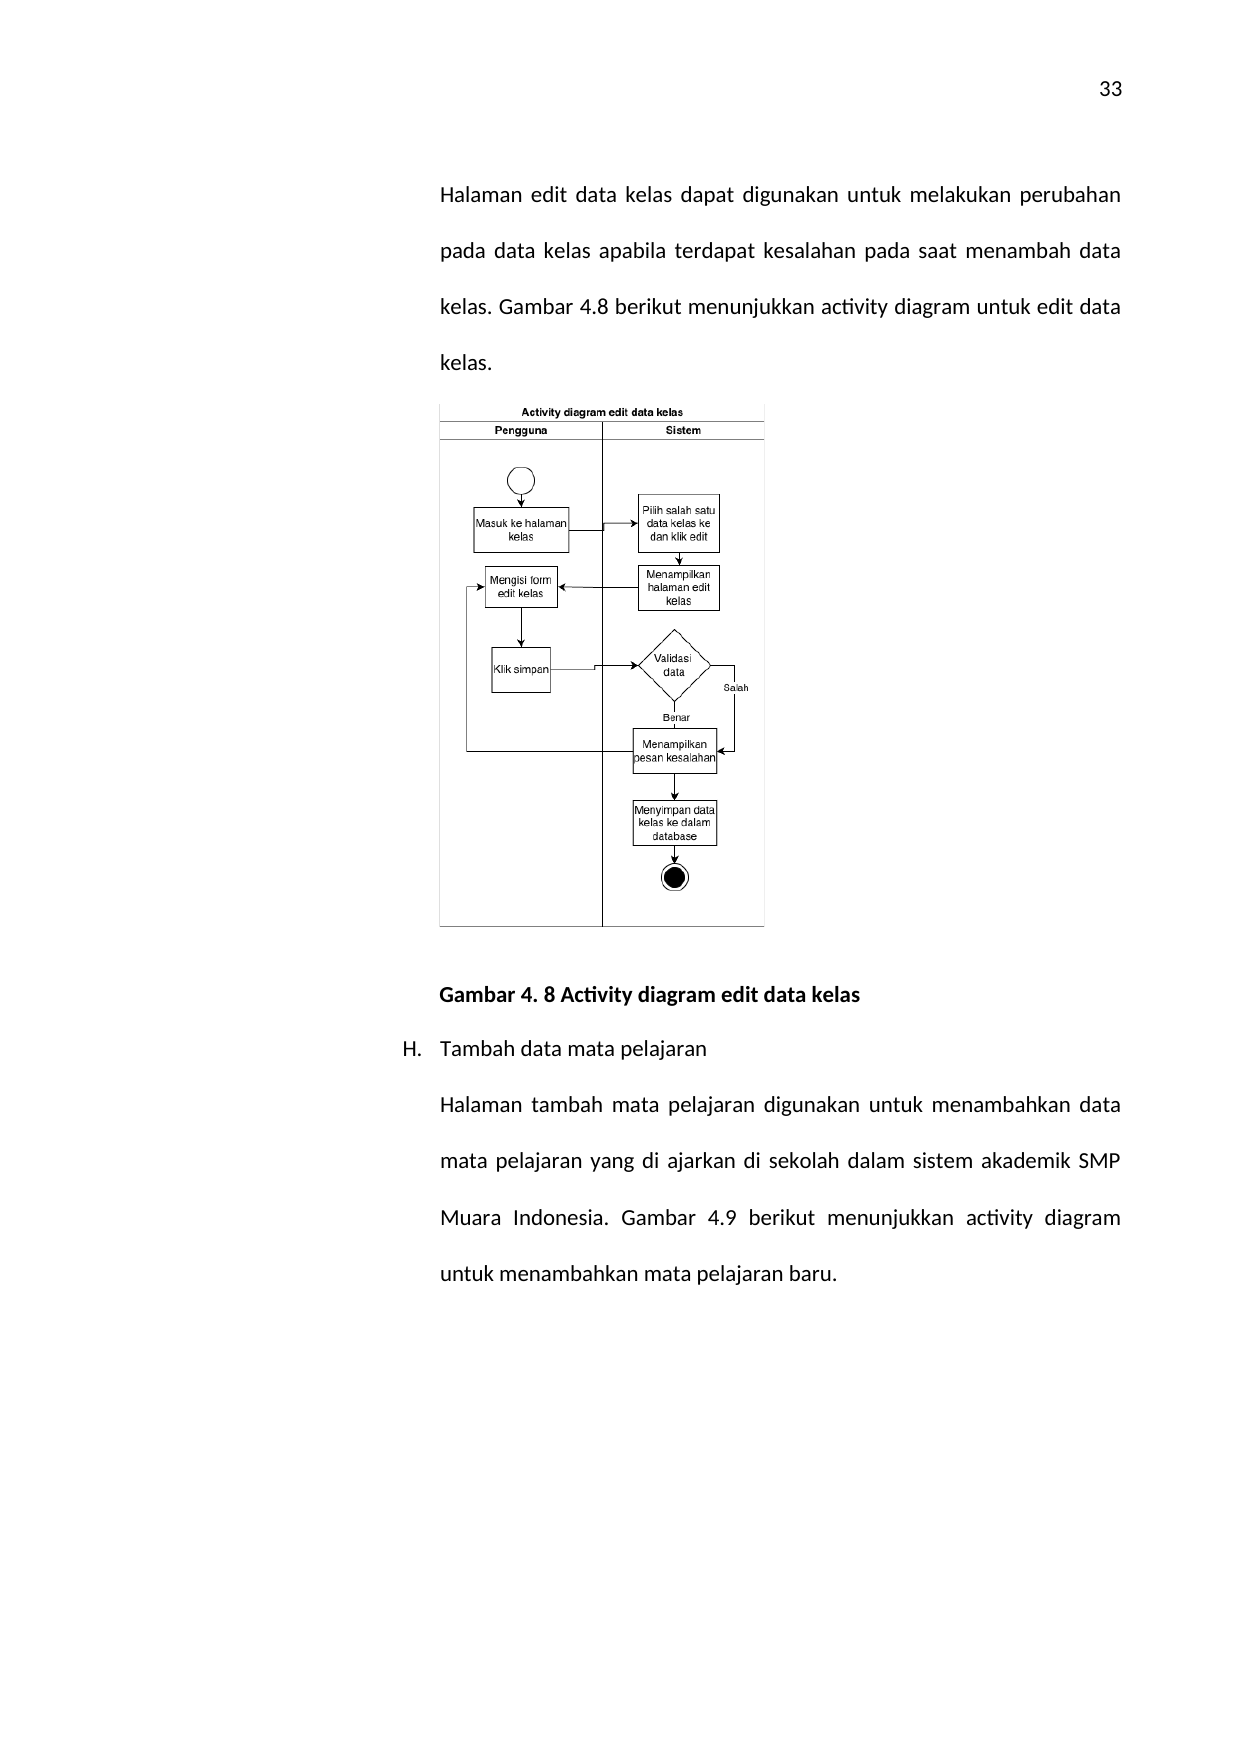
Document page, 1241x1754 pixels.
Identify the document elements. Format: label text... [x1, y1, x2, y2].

text Gambar 4. 8 Activity diagram edit data kelas [177, 980, 1122, 1008]
list Halaman tambah mata pelajaran digunakan untuk menambahkan data mata pelajaran yang di ajarkan di sekolah dalam sistem akademik SMP Muara Indonesia. Gambar 4.9 berikut menunjukkan activity diagram untuk menambahkan mata pelajaran baru. [440, 1091, 1122, 1287]
list Halaman edit data kelas dapat digunakan untuk melakukan perubahan pada data kelas apabila terdapat kesalahan pada saat menambah data kelas. Gambar 4.8 berikut menunjukkan activity diagram untuk edit data kelas. [440, 180, 1122, 376]
list Tambah data mata pelajaran [402, 1034, 1122, 1062]
picture [439, 404, 765, 927]
